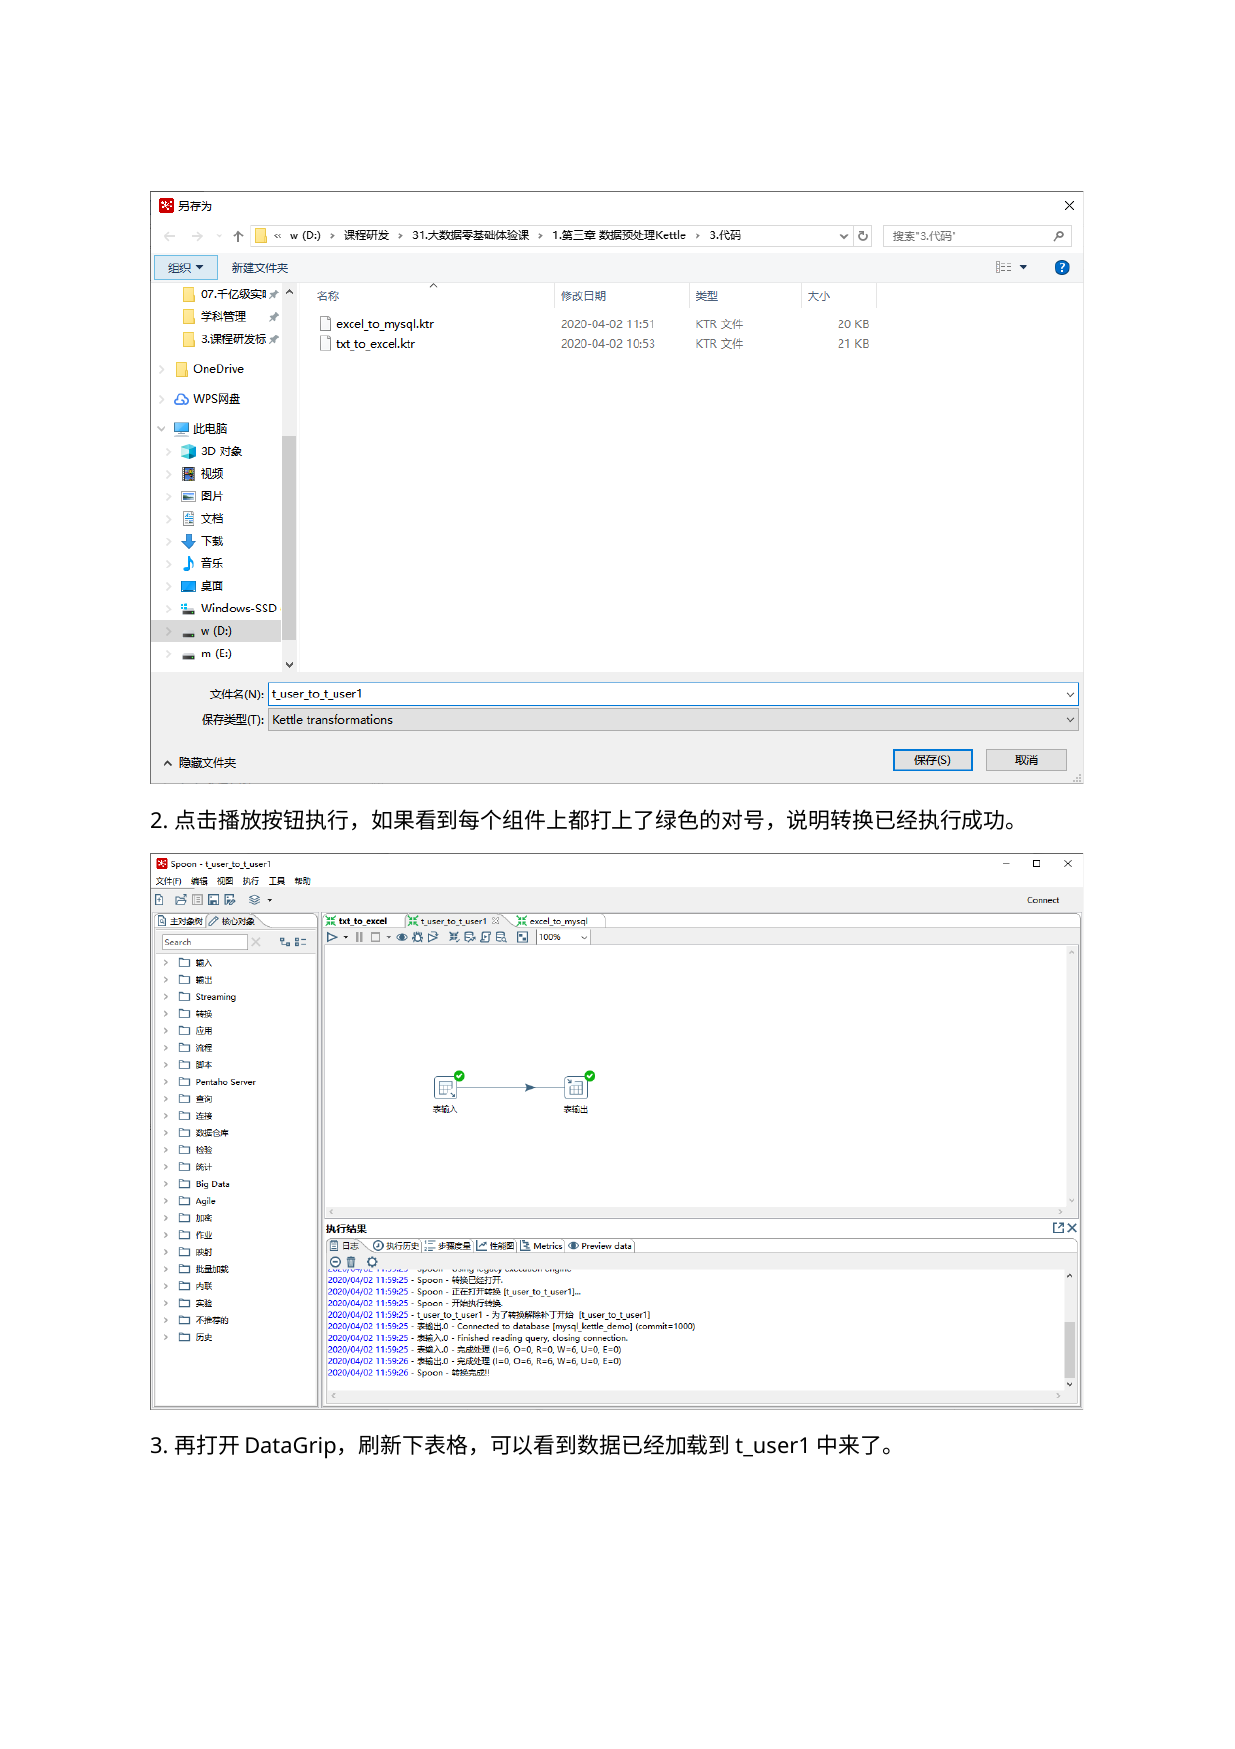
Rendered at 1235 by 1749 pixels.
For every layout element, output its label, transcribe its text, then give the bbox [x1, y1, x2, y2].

picture [150, 853, 1084, 1410]
list 点击播放按钮执行，如果看到每个组件上都打上了绿色的对号，说明转换已经执行成功。 [150, 803, 1084, 834]
list 再打开DataGrip，刷新下表格，可以看到数据已经加载到 t_user1 中来了。 [150, 1428, 1084, 1460]
picture [150, 191, 1084, 784]
